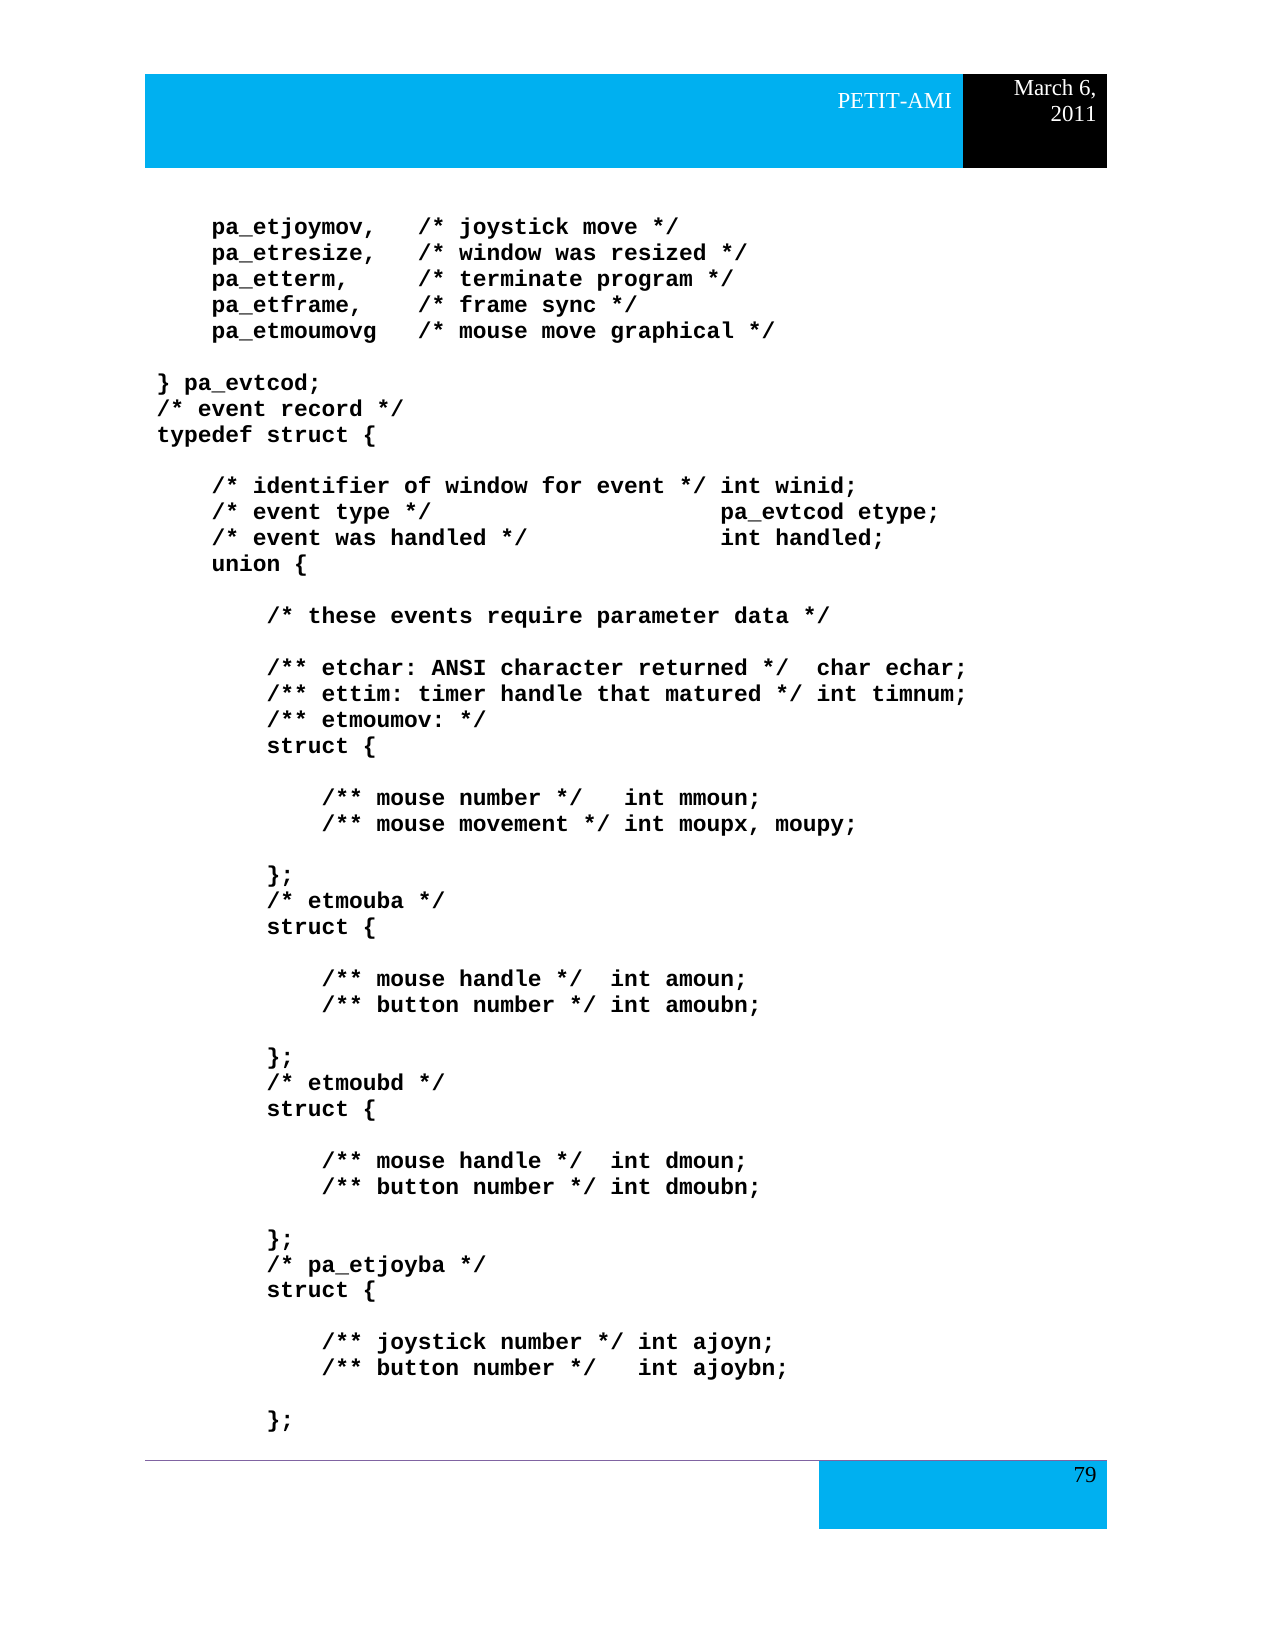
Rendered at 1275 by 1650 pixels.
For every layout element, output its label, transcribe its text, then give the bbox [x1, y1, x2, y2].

text /* event was handled */ int handled; [156, 527, 1118, 553]
text union { [156, 553, 1118, 578]
text }; [156, 1227, 1118, 1253]
text /** button number */ int dmoubn; [156, 1175, 1118, 1201]
text /* pa_etjoyba */ [156, 1253, 1118, 1279]
text /** mouse movement */ int moupx, moupy; [156, 812, 1118, 838]
text /* event record */ [156, 397, 1118, 423]
text /** mouse handle */ int amoun; [156, 968, 1118, 993]
text /* identifier of window for event */ int winid; [156, 475, 1118, 501]
text }; [156, 1408, 1118, 1434]
text }; [156, 1045, 1118, 1071]
text /* etmouba */ [156, 890, 1118, 916]
text pa_etresize, /* window was resized */ [156, 241, 1118, 267]
text /* event type */ pa_evtcod etype; [156, 501, 1118, 527]
text struct { [156, 1097, 1118, 1123]
text pa_etterm, /* terminate program */ [156, 267, 1118, 293]
text /* these events require parameter data */ [156, 604, 1118, 630]
text /** button number */ int amoubn; [156, 993, 1118, 1019]
text pa_etjoymov, /* joystick move */ [156, 215, 1118, 241]
text struct { [156, 734, 1118, 760]
text /** etmoumov: */ [156, 708, 1118, 734]
text /** mouse handle */ int dmoun; [156, 1149, 1118, 1175]
text /** ettim: timer handle that matured */ int timnum; [156, 682, 1118, 708]
text }; [156, 864, 1118, 890]
text pa_etmoumovg /* mouse move graphical */ [156, 319, 1118, 345]
text struct { [156, 916, 1118, 942]
text /* etmoubd */ [156, 1071, 1118, 1097]
text } pa_evtcod; [156, 371, 1118, 397]
text /** mouse number */ int mmoun; [156, 786, 1118, 812]
text /** joystick number */ int ajoyn; [156, 1331, 1118, 1357]
text /** button number */ int ajoybn; [156, 1357, 1118, 1383]
text pa_etframe, /* frame sync */ [156, 293, 1118, 319]
text /** etchar: ANSI character returned */ char echar; [156, 656, 1118, 682]
text typedef struct { [156, 423, 1118, 449]
text struct { [156, 1279, 1118, 1305]
